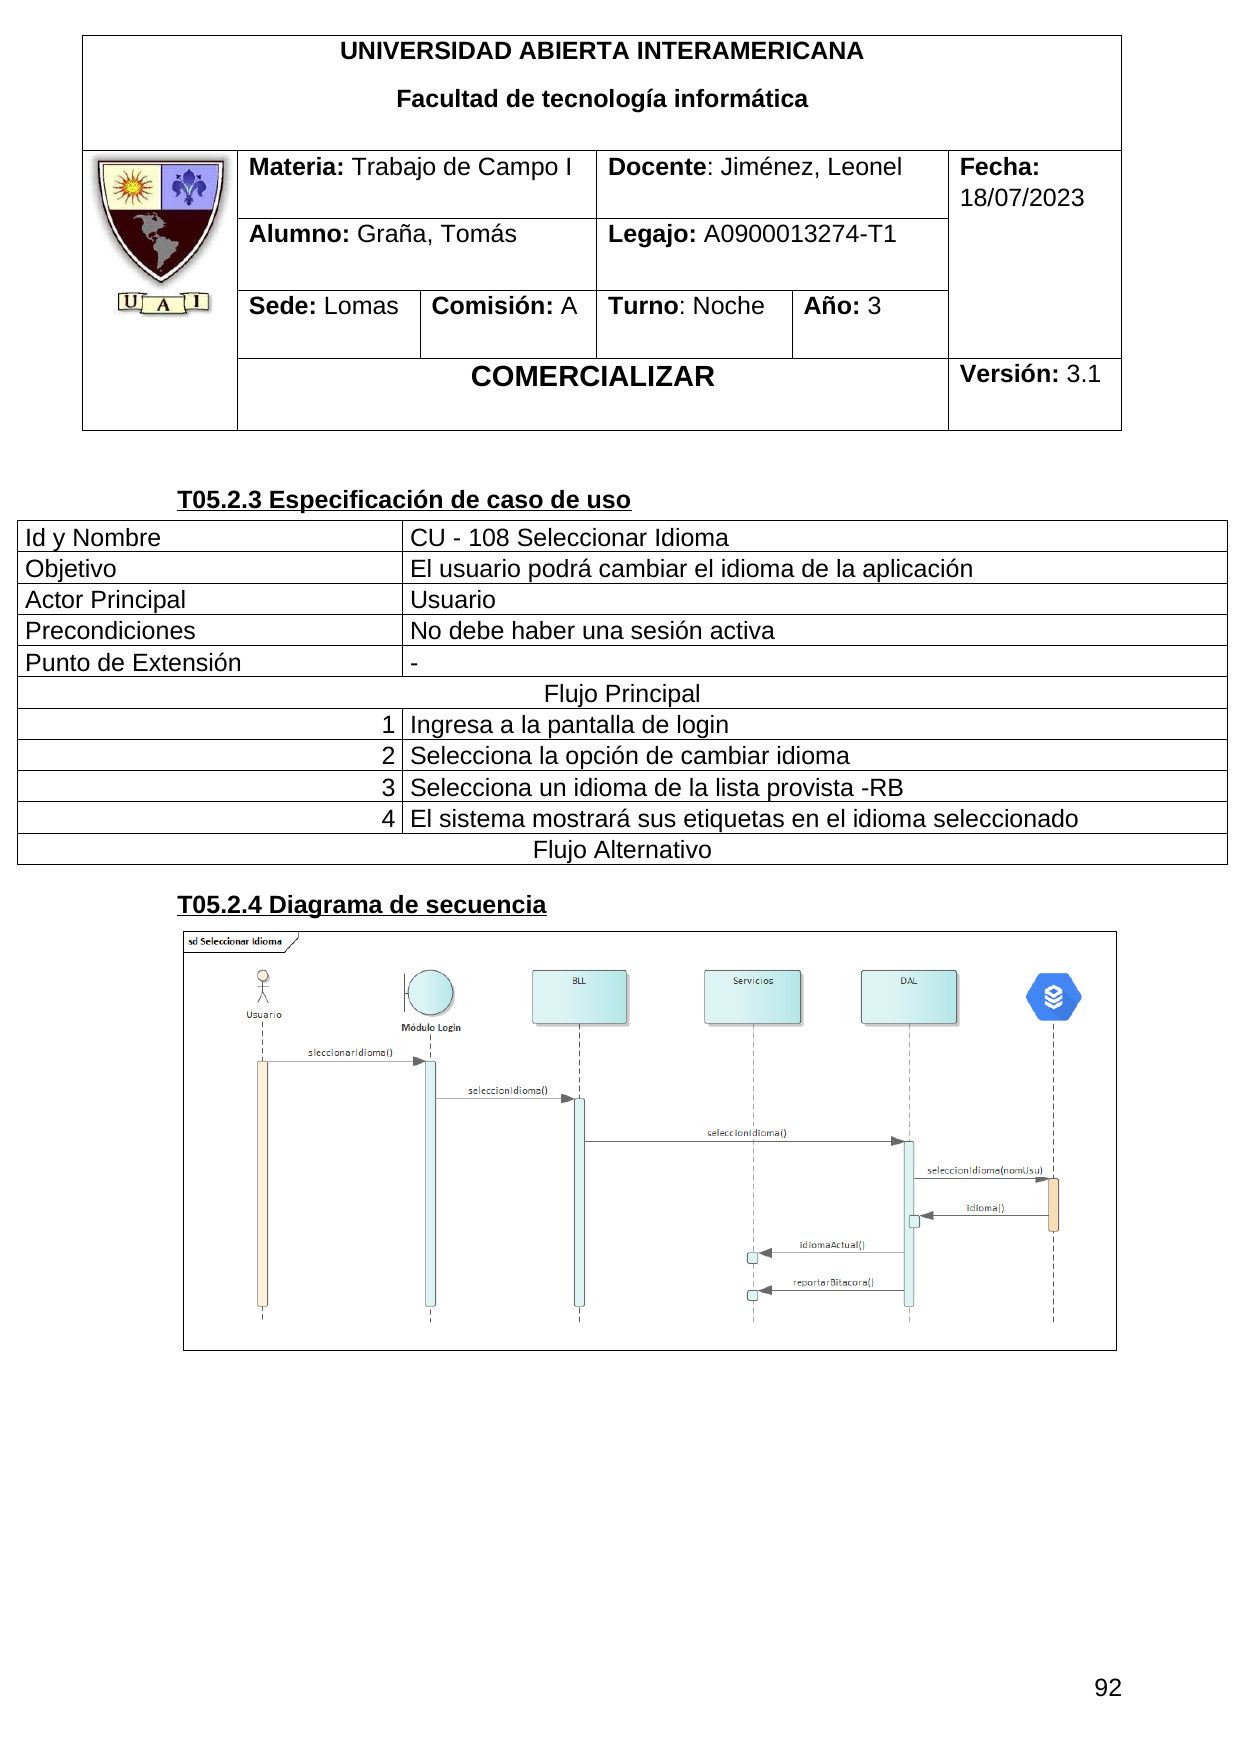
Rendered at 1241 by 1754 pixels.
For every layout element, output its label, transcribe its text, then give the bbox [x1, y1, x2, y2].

table_cell Selecciona la opción de cambiar idioma [403, 740, 1227, 770]
table_cell No debe haber una sesión activa [403, 615, 1227, 645]
table_cell Actor Principal [18, 584, 402, 614]
table_cell 4 [18, 802, 402, 832]
table_header CU - 108 Seleccionar Idioma [403, 521, 1227, 551]
subtitle T05.2.3 Especificación de caso de uso [177, 485, 1122, 513]
table_cell Punto de Extensión [18, 646, 402, 676]
table_cell 2 [18, 740, 402, 770]
table_cell Flujo Principal [18, 677, 1227, 707]
table_cell 1 [18, 709, 402, 739]
table_cell Objetivo [18, 552, 402, 582]
table_cell Selecciona un idioma de la lista provista -RB [403, 771, 1227, 801]
table_cell - [403, 646, 1227, 676]
table_cell El usuario podrá cambiar el idioma de la aplicación [403, 552, 1227, 582]
table_header Id y Nombre [18, 521, 402, 551]
picture [177, 925, 1122, 1356]
table_cell 3 [18, 771, 402, 801]
table_cell Flujo Alternativo [18, 834, 1227, 864]
table_cell Precondiciones [18, 615, 402, 645]
subtitle T05.2.4 Diagrama de secuencia [177, 890, 1122, 918]
table_cell Usuario [403, 584, 1227, 614]
picture [87, 151, 234, 320]
table_cell Ingresa a la pantalla de login [403, 709, 1227, 739]
table_cell El sistema mostrará sus etiquetas en el idioma seleccionado [403, 802, 1227, 832]
